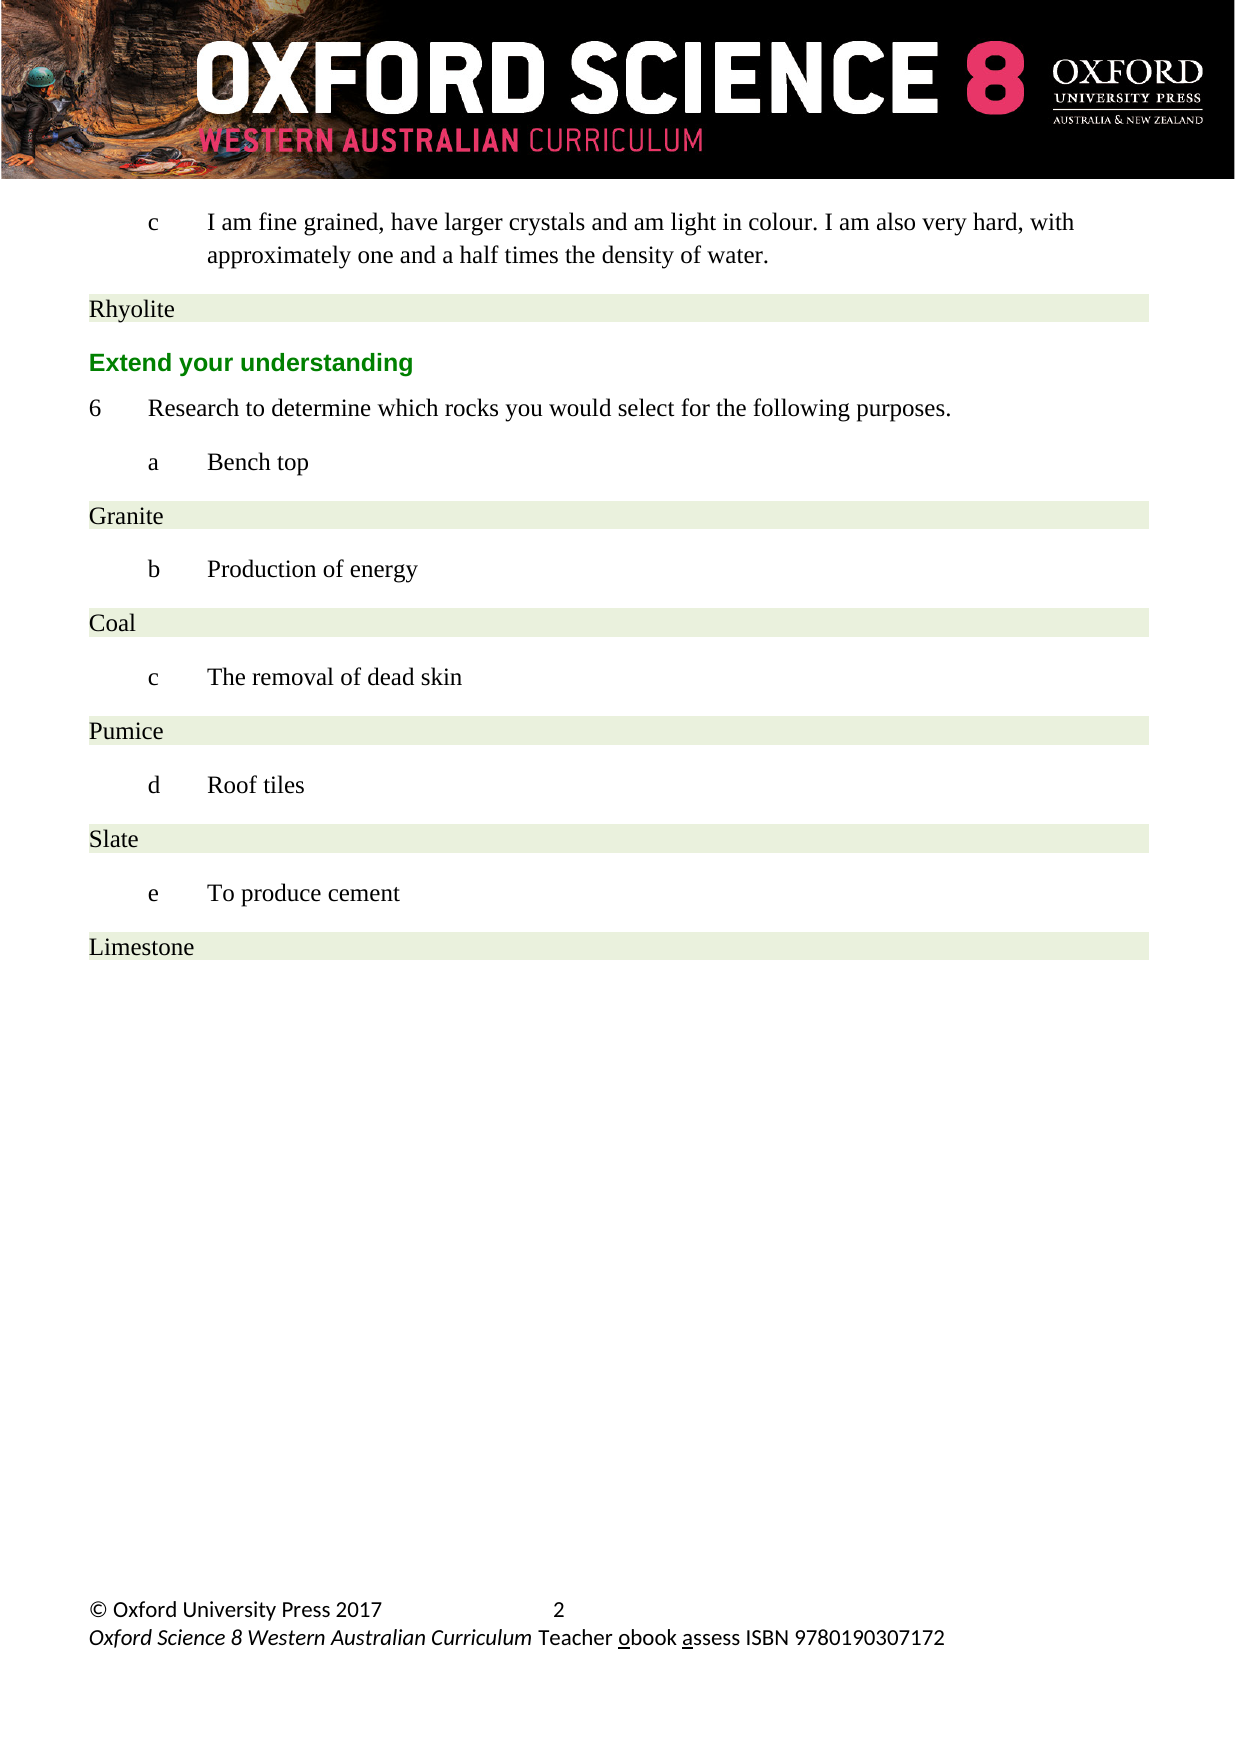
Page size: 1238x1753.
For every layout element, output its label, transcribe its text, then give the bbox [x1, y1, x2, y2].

list d Roof tiles [148, 770, 1149, 799]
list c I am fine grained, have larger crystals and am light in colour. I am also very hard, with approximately one and a half times the density of water. [148, 207, 1149, 268]
list 6 Research to determine which rocks you would select for the following purposes. [89, 393, 1149, 422]
text Limestone [89, 932, 1149, 960]
list a Bench top [148, 447, 1149, 476]
text Coal [89, 608, 1149, 637]
picture [0, 0, 1233, 178]
list e To produce cement [148, 878, 1149, 906]
text Rhyolite [89, 294, 1149, 322]
text Granite [89, 501, 1149, 529]
list c The removal of dead skin [148, 662, 1149, 691]
text Extend your understanding [89, 347, 1149, 376]
list b Production of energy [148, 554, 1149, 583]
text Pumice [89, 716, 1149, 745]
text Slate [89, 824, 1149, 853]
